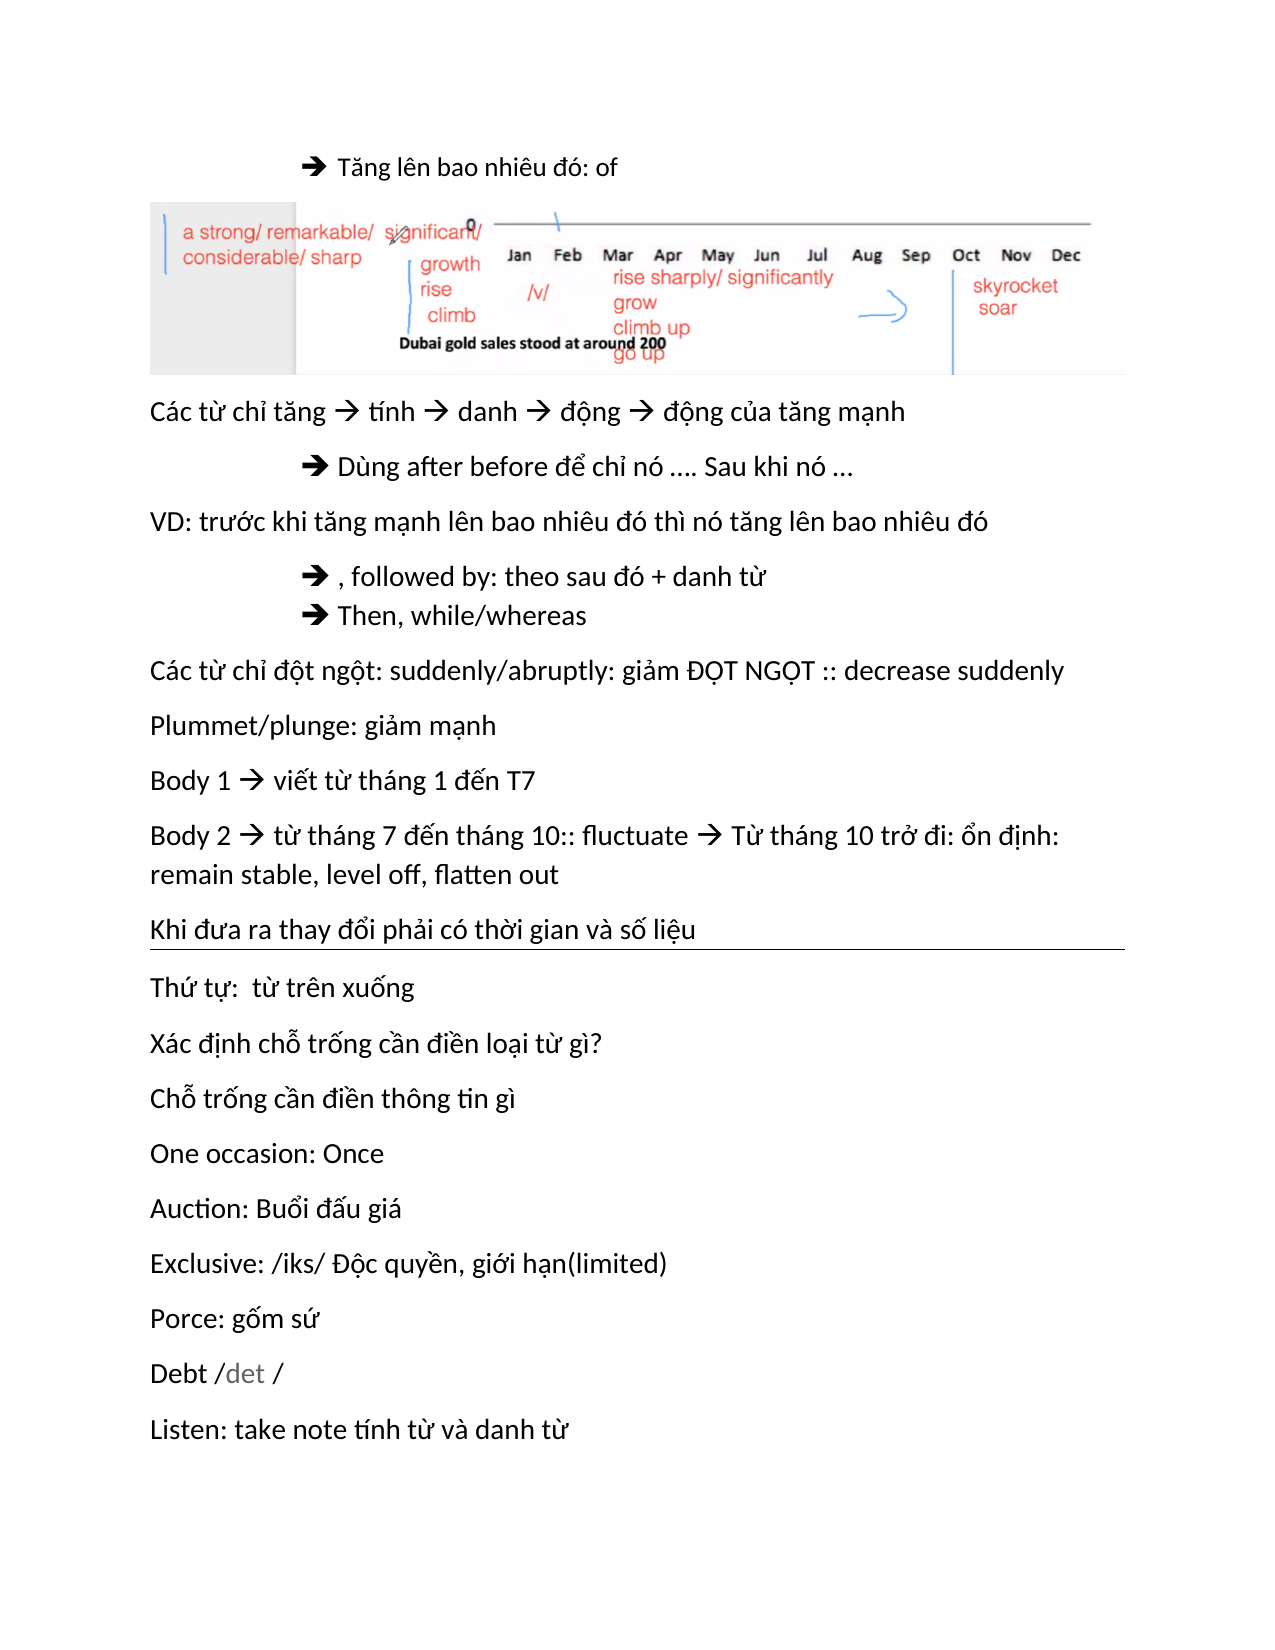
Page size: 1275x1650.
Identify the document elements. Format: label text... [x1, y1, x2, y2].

text Khi đưa ra thay đổi phải có thời gian và số liệu [150, 911, 1125, 949]
text One occasion: Once [150, 1135, 1125, 1171]
text Exclusive: /iks/ Độc quyền, giới hạn(limited) [150, 1245, 1125, 1281]
list Dùng after before để chỉ nó …. Sau khi nó … [300, 448, 1125, 484]
list , followed by: theo sau đó + danh từ [300, 558, 1125, 594]
text VD: trước khi tăng mạnh lên bao nhiêu đó thì nó tăng lên bao nhiêu đó [150, 503, 1125, 539]
text Debt /det / [150, 1355, 225, 1391]
text Body 2 từ tháng 7 đến tháng 10:: fluctuate Từ tháng 10 trở đi: ổn định: remain stable, level off, flatten out [150, 817, 1125, 891]
text Listen: take note tính từ và danh từ [150, 1411, 1125, 1446]
text Xác định chỗ trống cần điền loại từ gì? [150, 1025, 1125, 1060]
text Thứ tự: từ trên xuống [150, 969, 1125, 1005]
text Plummet/plunge: giảm mạnh [150, 707, 1125, 743]
list Then, while/whereas [300, 597, 1125, 632]
text Auction: Buổi đấu giá [150, 1190, 1125, 1226]
text Các từ chỉ đột ngột: suddenly/abruptly: giảm ĐỘT NGỘT :: decrease suddenly [150, 652, 1125, 688]
text Body 1 viết từ tháng 1 đến T7 [150, 762, 1125, 798]
text Các từ chỉ tăng tính danh động động của tăng mạnh [150, 393, 1125, 429]
text Porce: gốm sứ [150, 1300, 1125, 1336]
list Tăng lên bao nhiêu đó: of [300, 150, 1125, 183]
text Debt /det / [265, 1355, 1125, 1391]
text Chỗ trống cần điền thông tin gì [150, 1080, 1125, 1115]
picture [150, 202, 1125, 375]
